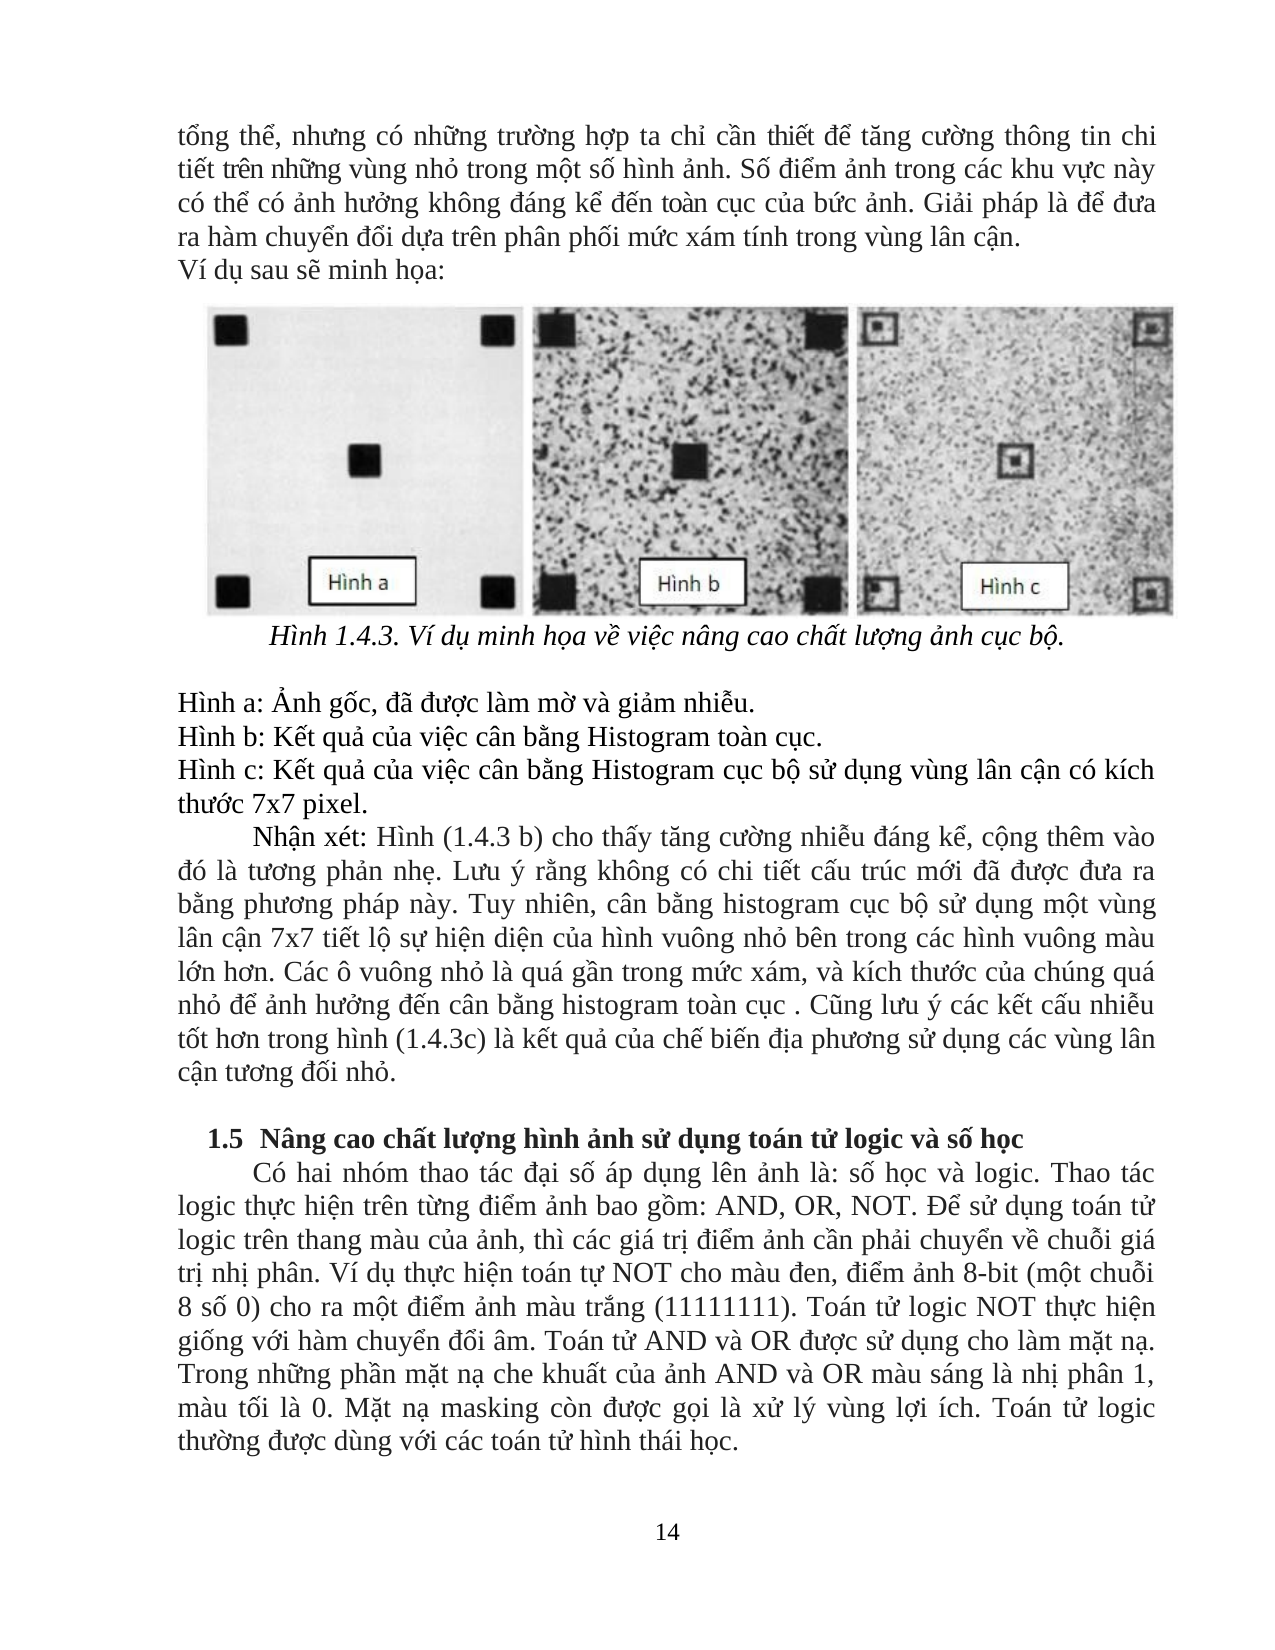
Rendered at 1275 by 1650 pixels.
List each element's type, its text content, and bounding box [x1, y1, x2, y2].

text Hình a: Ảnh gốc, đã được làm mờ và giảm nhiễu. [177, 685, 1157, 719]
picture [202, 303, 1179, 619]
text Có hai nhóm thao tác đại số áp dụng lên ảnh là: số học và logic. Thao tác logic thực hiện trên từng điểm ảnh bao gồm: AND, OR, NOT. Để sử dụng toán tử logic trên thang màu của ảnh, thì các giá trị điểm ảnh cần phải chuyển về chuỗi giá trị nhị phân. Ví dụ thực hiện toán tự NOT cho màu đen, điểm ảnh 8-bit (một chuỗi 8 số 0) cho ra một điểm ảnh màu trắng (11111111). Toán tử logic NOT thực hiện giống với hàm chuyển đổi âm. Toán tử AND và OR được sử dụng cho làm mặt nạ. Trong những phần mặt nạ che khuất của ảnh AND và OR màu sáng là nhị phân 1, màu tối là 0. Mặt nạ masking còn được gọi là xử lý vùng lợi ích. Toán tử logic thường được dùng với các toán tử hình thái học. [177, 1155, 1157, 1457]
text Hình b: Kết quả của việc cân bằng Histogram toàn cục. [177, 719, 1157, 752]
text Nhận xét: Hình (1.4.3 b) cho thấy tăng cường nhiễu đáng kể, cộng thêm vào đó là tương phản nhẹ. Lưu ý rằng không có chi tiết cấu trúc mới đã được đưa ra bằng phương pháp này. Tuy nhiên, cân bằng histogram cục bộ sử dụng một vùng lân cận 7x7 tiết lộ sự hiện diện của hình vuông nhỏ bên trong các hình vuông màu lớn hơn. Các ô vuông nhỏ là quá gần trong mức xám, và kích thước của chúng quá nhỏ để ảnh hưởng đến cân bằng histogram toàn cục . Cũng lưu ý các kết cấu nhiễu tốt hơn trong hình (1.4.3c) là kết quả của chế biến địa phương sử dụng các vùng lân cận tương đối nhỏ. [177, 819, 1157, 1088]
text Ví dụ sau sẽ minh họa: [177, 252, 1157, 286]
list Nâng cao chất lượng hình ảnh sử dụng toán tử logic và số học [207, 1121, 1157, 1155]
text Hình c: Kết quả của việc cân bằng Histogram cục bộ sử dụng vùng lân cận có kích thước 7x7 pixel. [177, 752, 1157, 819]
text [177, 118, 1157, 252]
